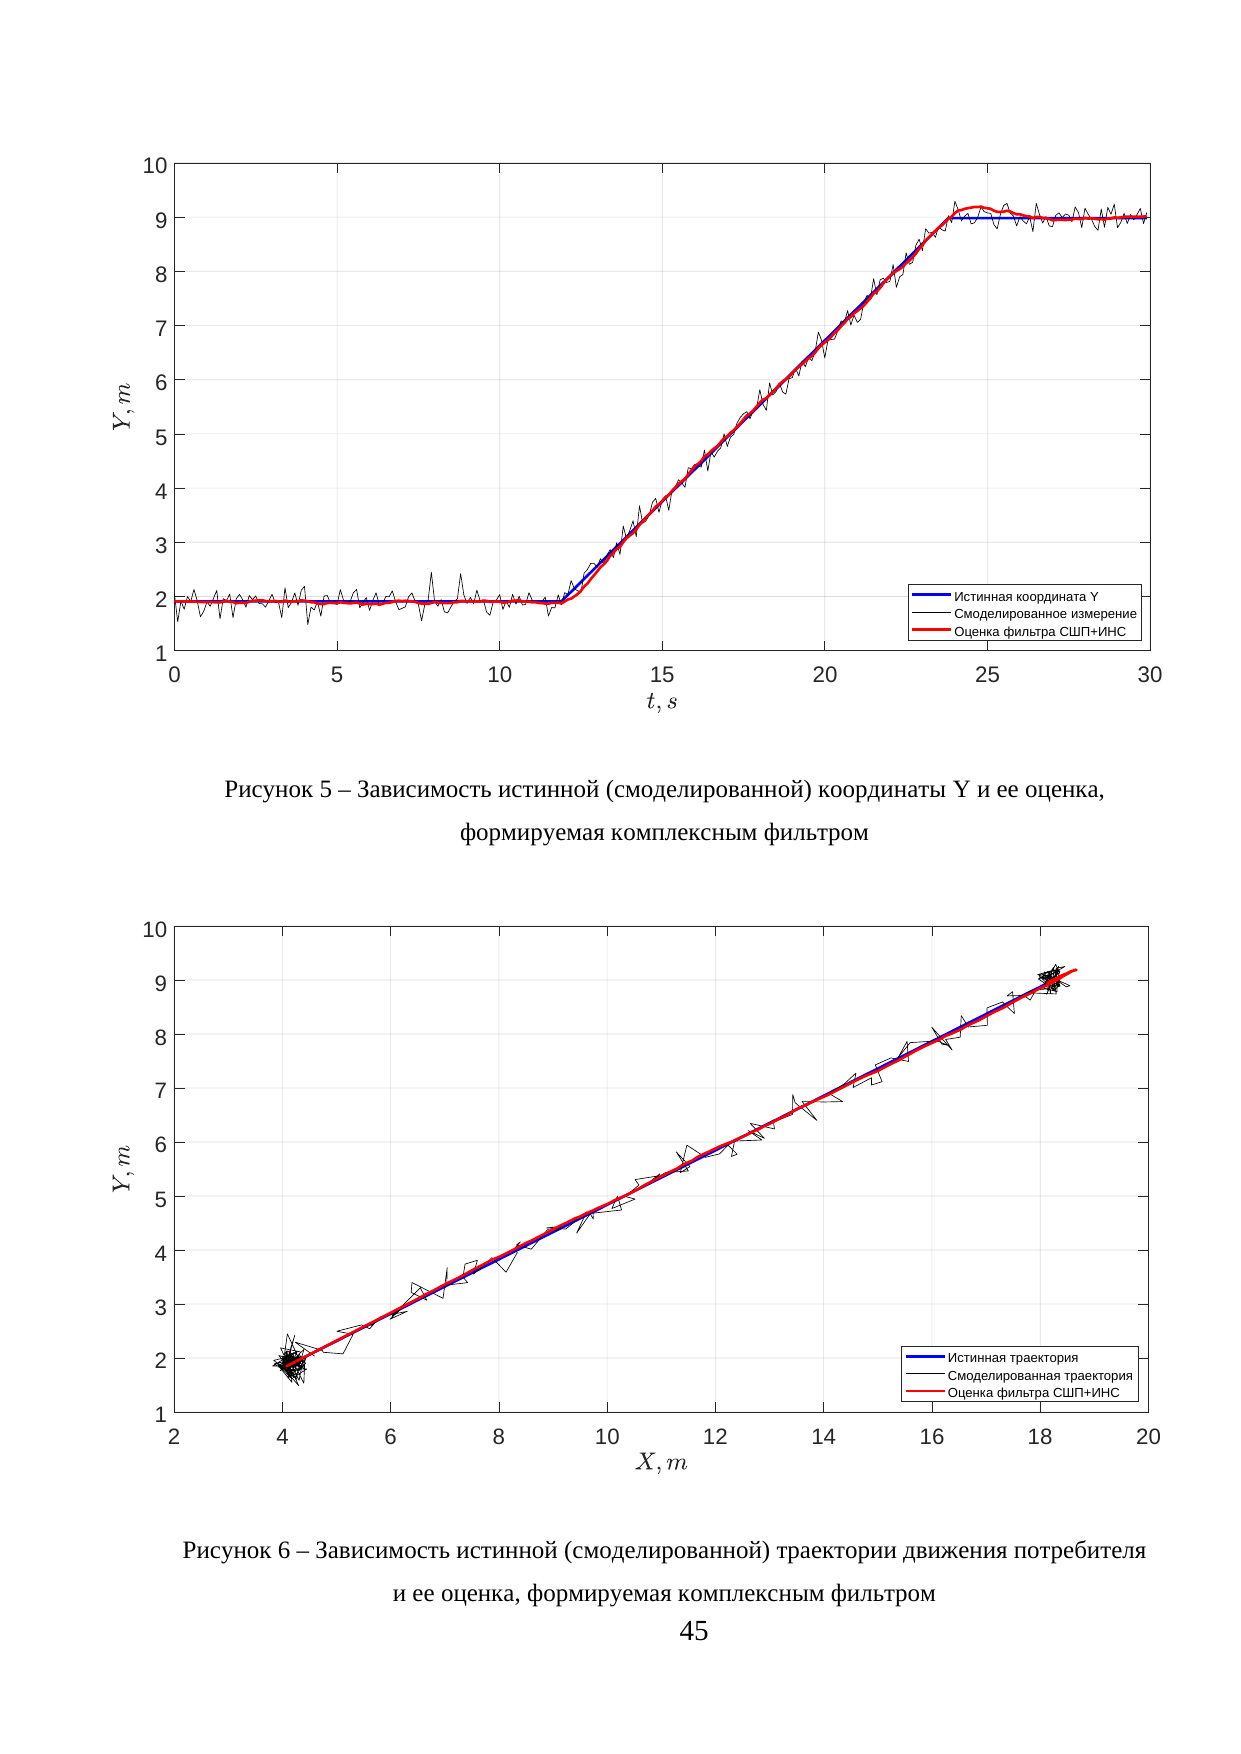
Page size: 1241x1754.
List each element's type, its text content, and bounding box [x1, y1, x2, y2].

text Рисунок 5 – Зависимость истинной (смоделированной) координаты Y и ее оценка, формируемая комплексным фильтром [177, 774, 1152, 846]
text Рисунок 6 – Зависимость истинной (смоделированной) траектории движения потребителя и ее оценка, формируемая комплексным фильтром [177, 1535, 1152, 1607]
